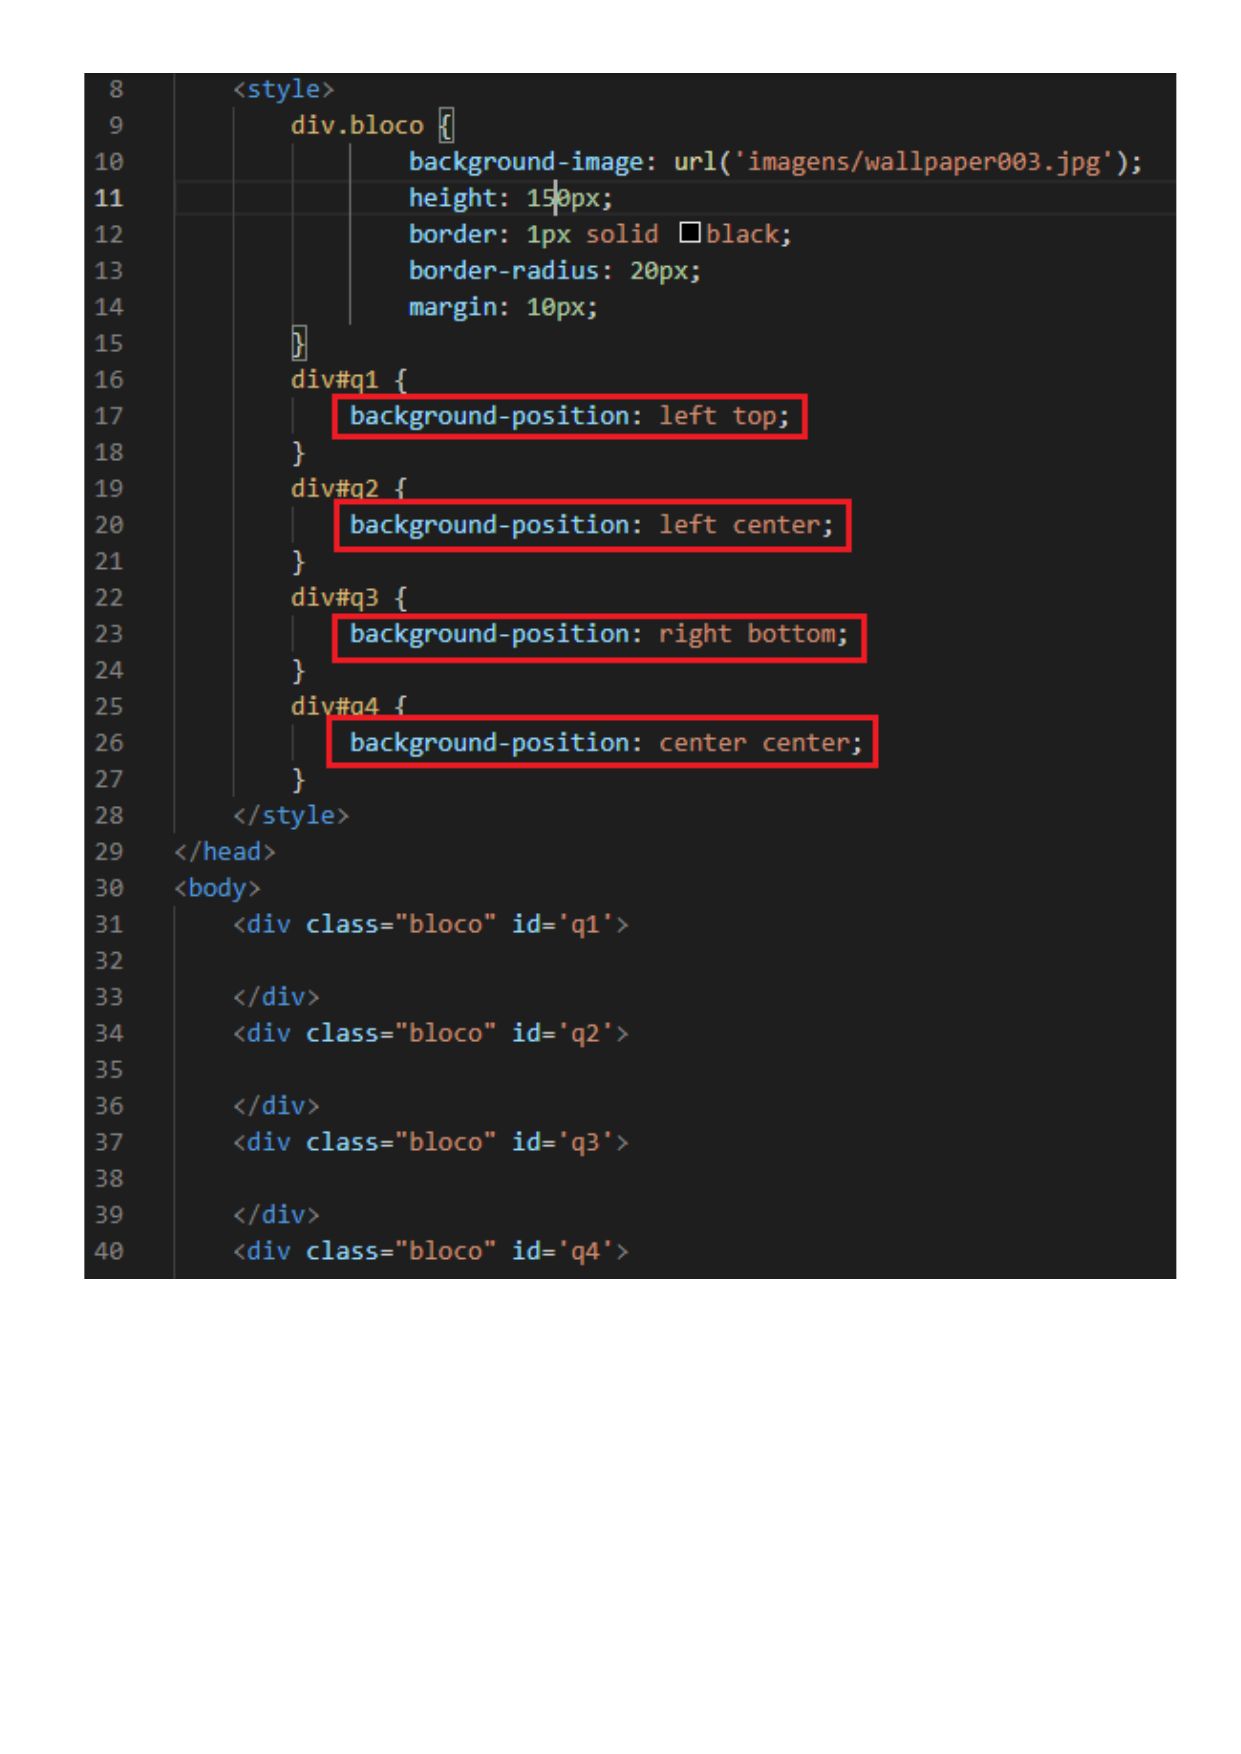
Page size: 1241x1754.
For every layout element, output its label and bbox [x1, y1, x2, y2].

picture [84, 73, 1177, 1279]
